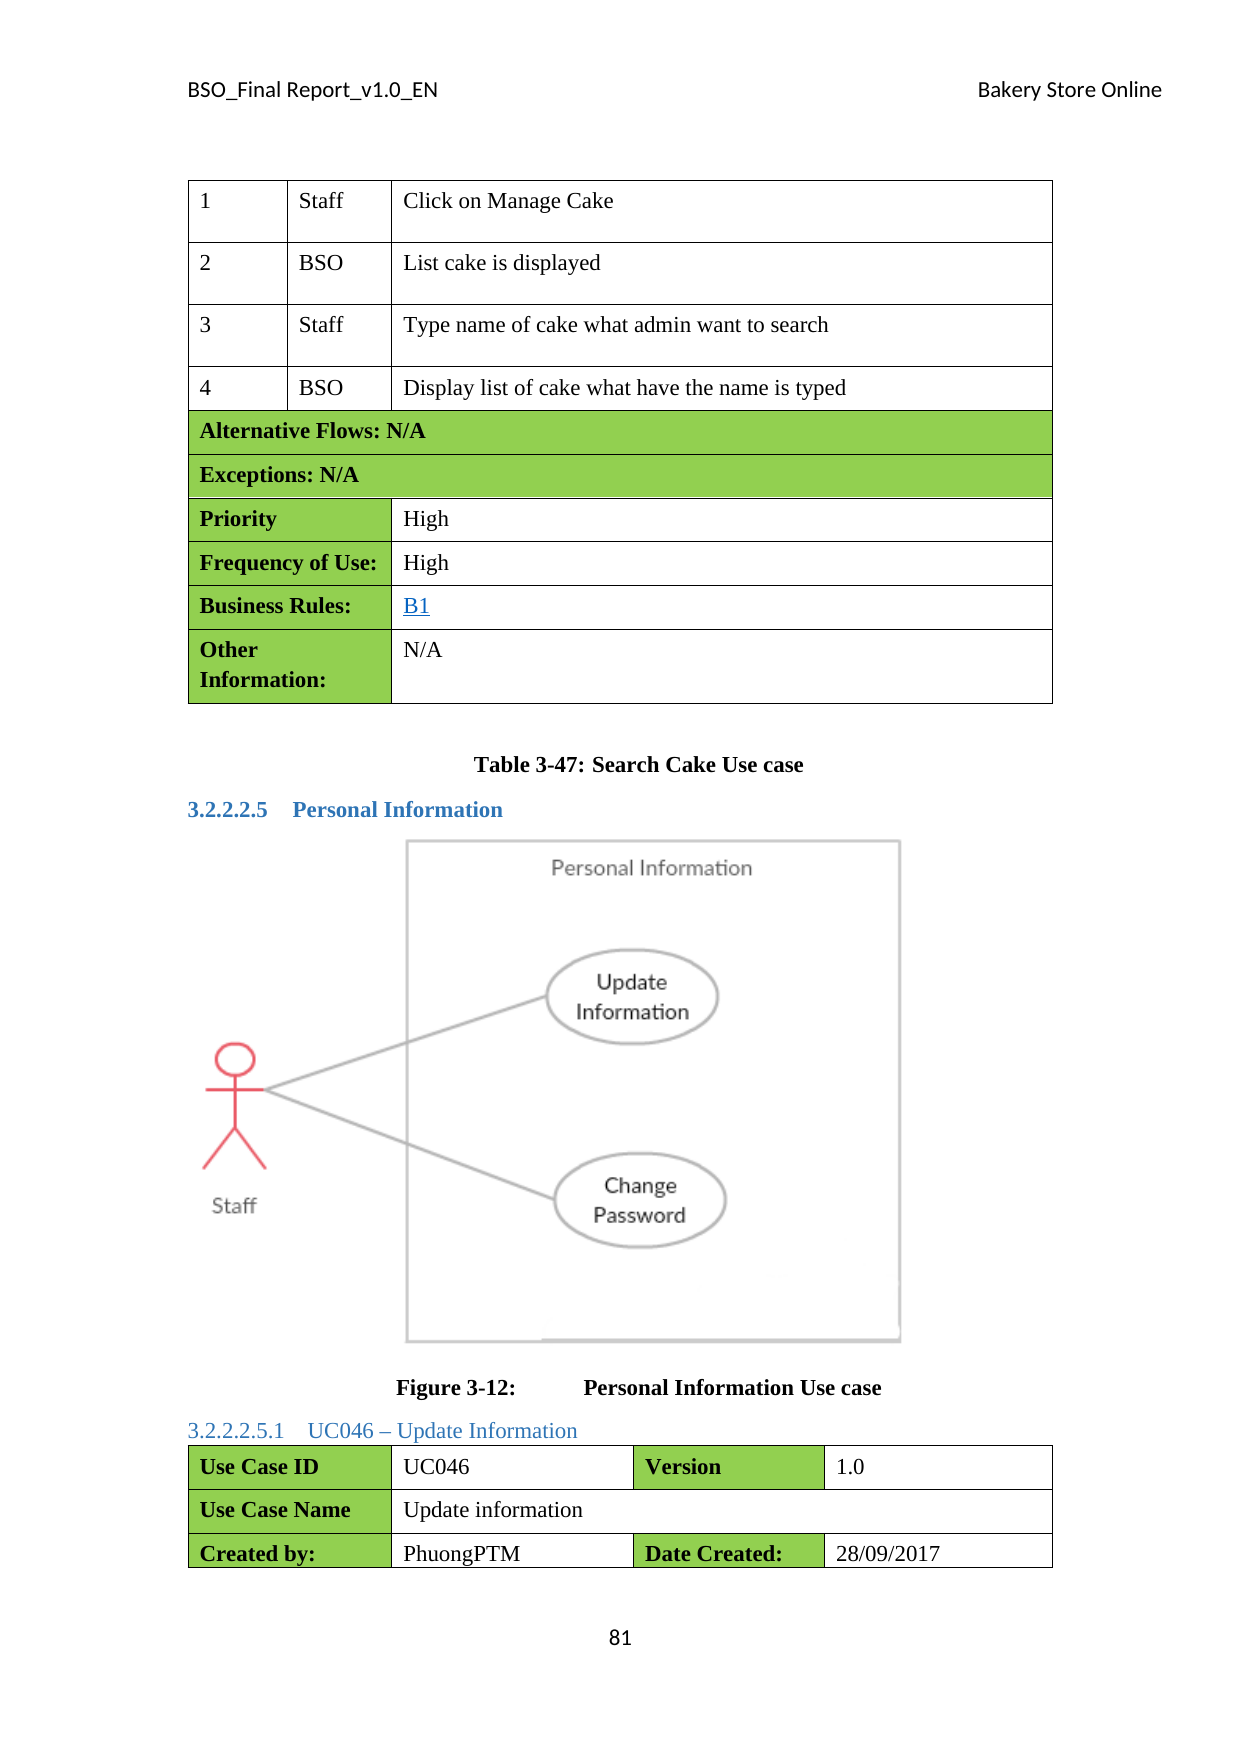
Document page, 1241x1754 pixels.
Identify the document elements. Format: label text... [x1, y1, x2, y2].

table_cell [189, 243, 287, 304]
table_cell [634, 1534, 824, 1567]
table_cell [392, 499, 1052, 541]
text Search Cake Use case [225, 751, 1053, 777]
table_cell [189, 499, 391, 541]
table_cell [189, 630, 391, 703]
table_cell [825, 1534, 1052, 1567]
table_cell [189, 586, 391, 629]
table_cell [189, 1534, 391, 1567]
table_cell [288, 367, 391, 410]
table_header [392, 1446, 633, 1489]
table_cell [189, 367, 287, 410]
picture [187, 824, 914, 1356]
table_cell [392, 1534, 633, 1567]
subtitle UC046 – Update Information [187, 1417, 1053, 1443]
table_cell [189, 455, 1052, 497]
text Personal Information Use case [225, 1374, 1053, 1401]
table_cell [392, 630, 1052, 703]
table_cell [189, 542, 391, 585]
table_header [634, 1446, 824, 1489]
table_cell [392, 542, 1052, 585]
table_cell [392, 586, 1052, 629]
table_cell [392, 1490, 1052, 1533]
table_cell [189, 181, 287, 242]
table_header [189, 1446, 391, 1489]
subtitle Personal Information [187, 796, 1053, 822]
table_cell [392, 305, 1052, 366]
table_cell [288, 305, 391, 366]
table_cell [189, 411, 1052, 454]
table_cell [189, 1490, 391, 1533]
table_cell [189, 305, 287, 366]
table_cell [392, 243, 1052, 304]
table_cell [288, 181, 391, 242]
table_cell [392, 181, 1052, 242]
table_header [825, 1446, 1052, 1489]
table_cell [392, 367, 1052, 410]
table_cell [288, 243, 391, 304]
